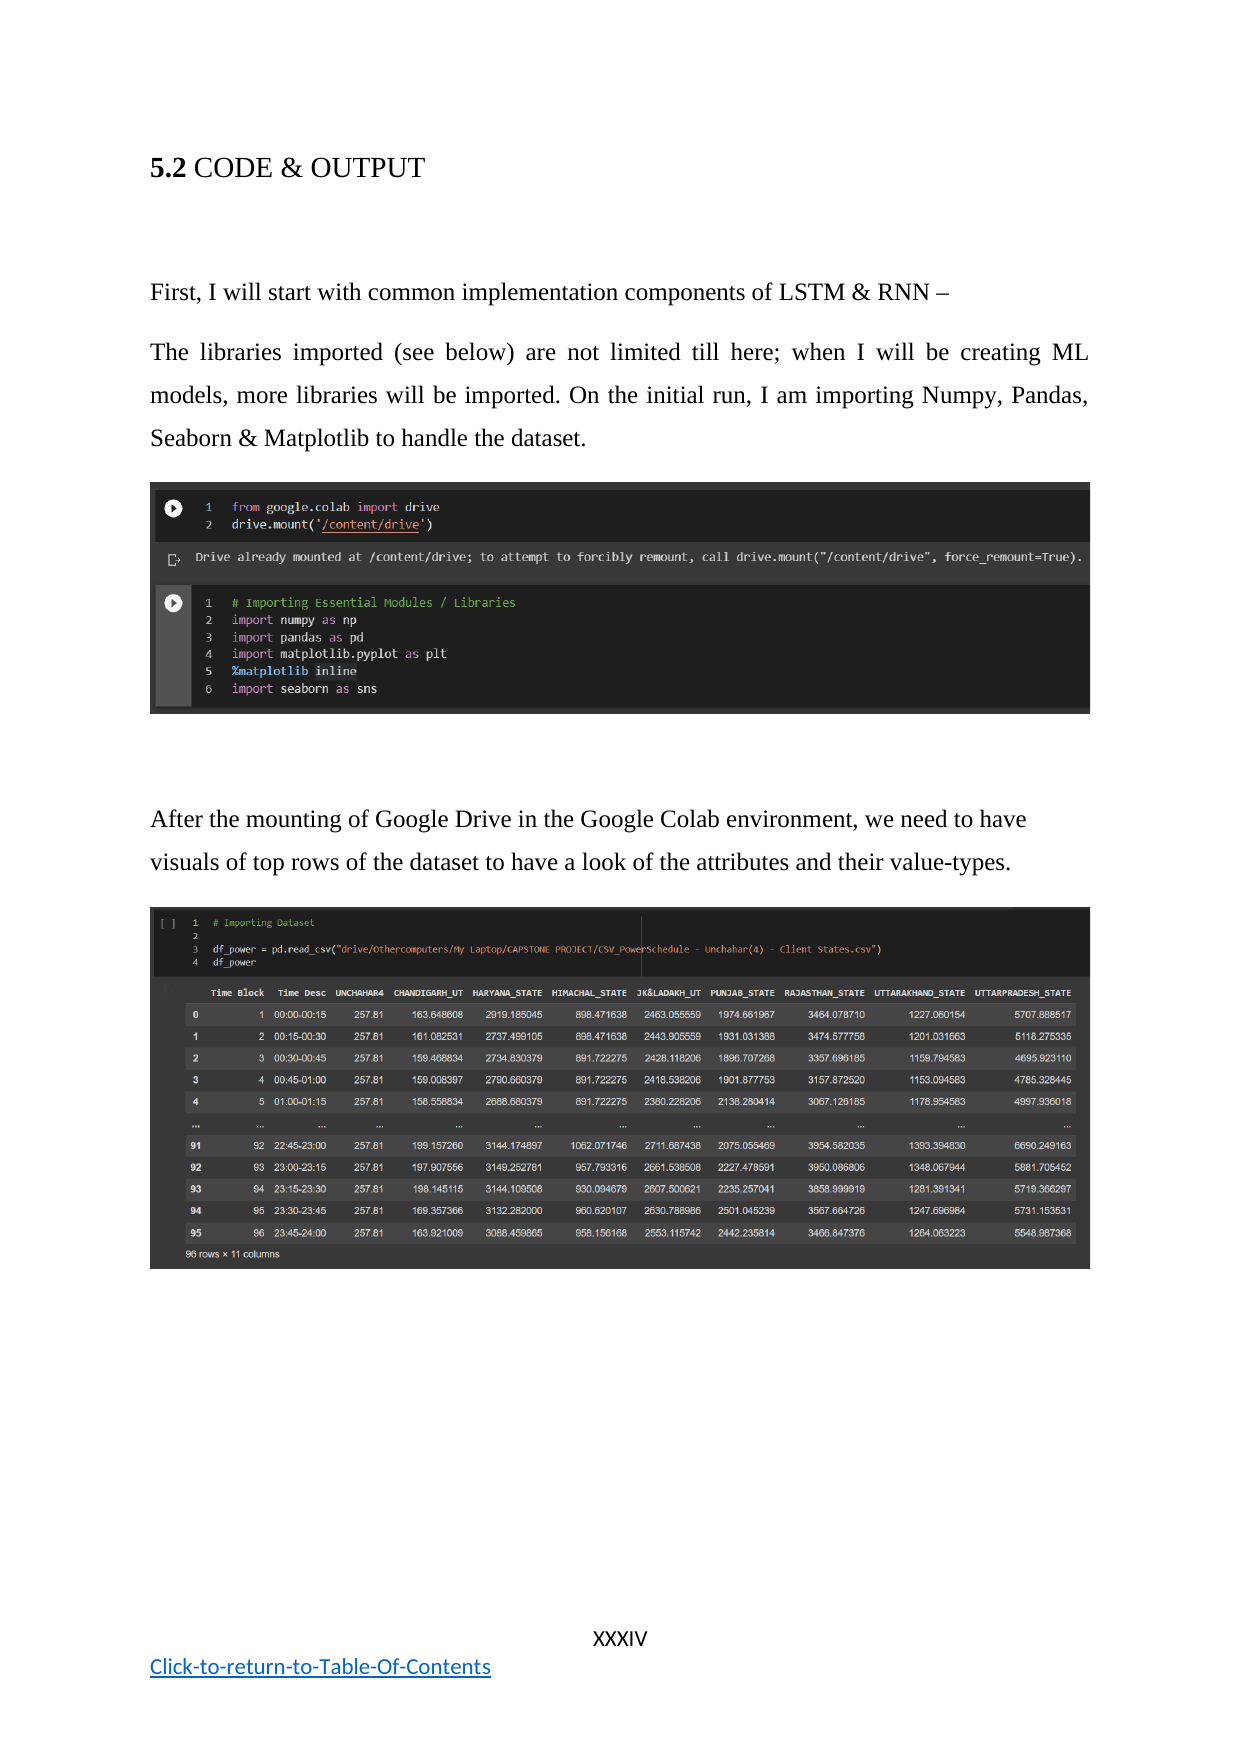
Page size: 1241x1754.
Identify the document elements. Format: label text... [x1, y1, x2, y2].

text 5.2 CODE & OUTPUT [150, 150, 1090, 183]
text After the mounting of Google Drive in the Google Colab environment, we need to have visuals of top rows of the dataset to have a look of the attributes and their value-types. [150, 804, 1090, 876]
picture [150, 482, 1091, 714]
text First, I will start with common implementation components of LSTM & RNN – [150, 277, 1090, 306]
picture [150, 907, 1091, 1269]
text The libraries imported (see below) are not limited till here; when I will be creating ML models, more libraries will be imported. On the initial run, I am importing Numpy, Pandas, Seaborn & Matplotlib to handle the dataset. [150, 337, 1090, 452]
